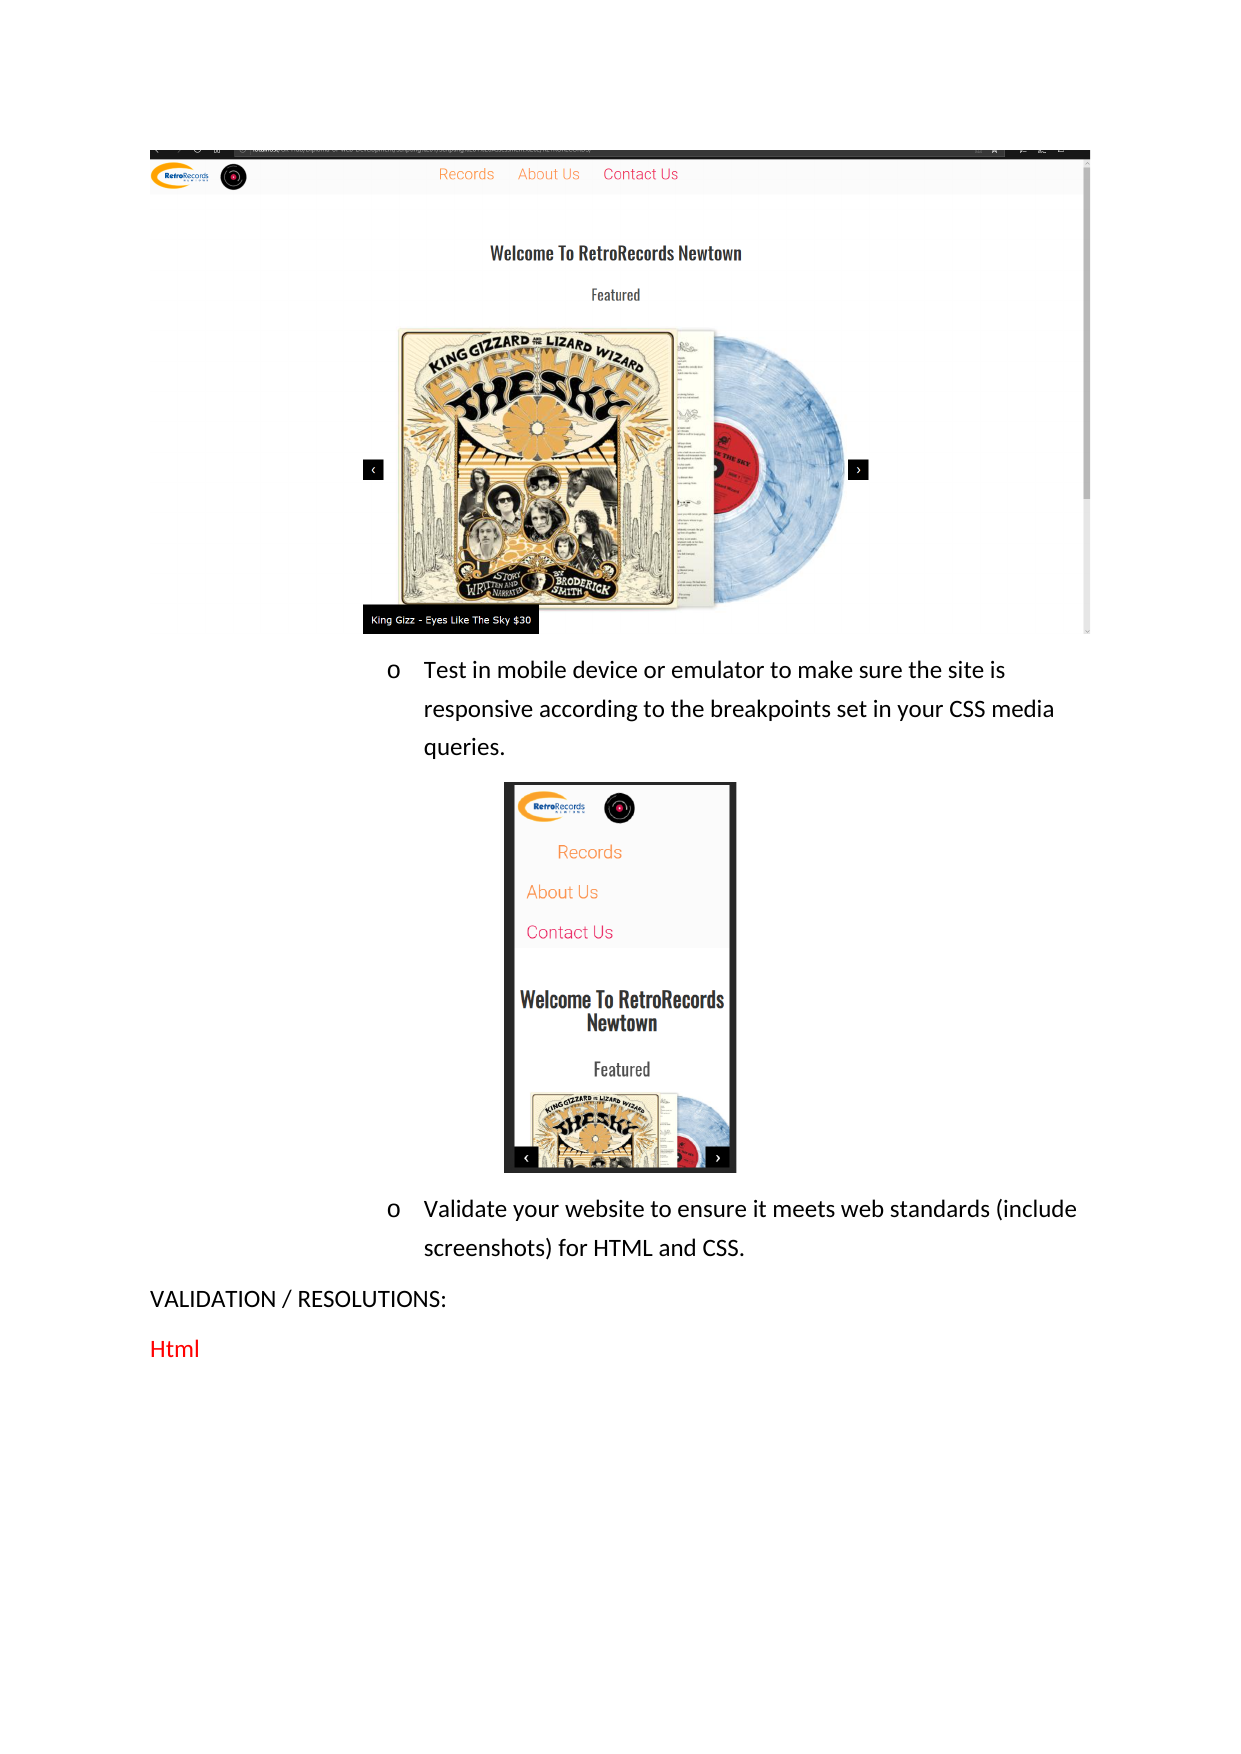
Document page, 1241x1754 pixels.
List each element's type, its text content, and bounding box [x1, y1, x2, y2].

text Html [150, 1333, 1090, 1364]
picture [504, 782, 737, 1173]
list Test in mobile device or emulator to make sure the site is responsive according to the breakpoints set in your CSS media queries. [386, 654, 1090, 762]
text VALIDATION / RESOLUTIONS: [150, 1283, 1090, 1313]
picture [150, 150, 1091, 634]
list Validate your website to ensure it meets web standards (include screenshots) for HTML and CSS. [386, 1193, 1090, 1263]
